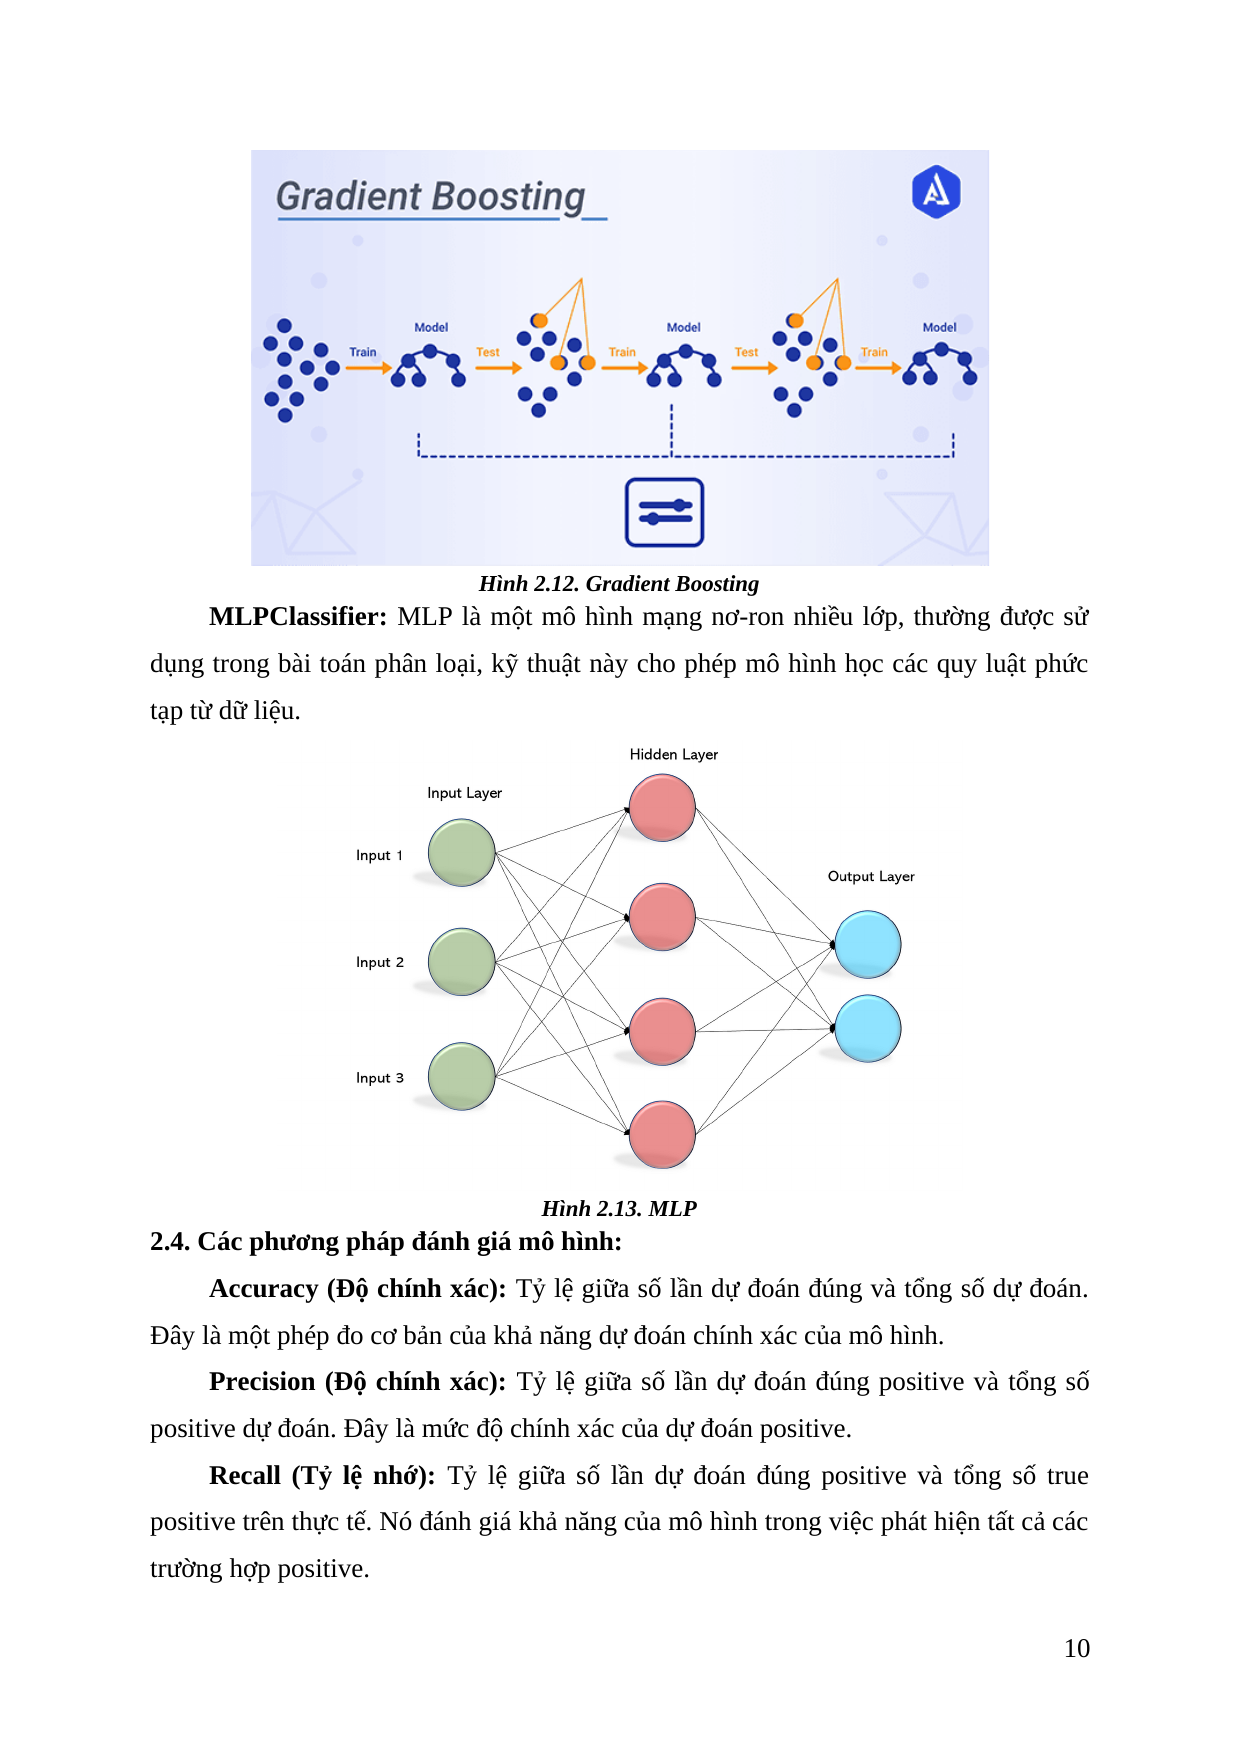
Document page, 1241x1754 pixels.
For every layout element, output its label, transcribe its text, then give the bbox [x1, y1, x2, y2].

text Precision (Độ chính xác): Tỷ lệ giữa số lần dự đoán đúng positive và tổng số positive dự đoán. Đây là mức độ chính xác của dự đoán positive. [150, 1366, 1090, 1443]
picture [277, 740, 963, 1191]
text Recall (Tỷ lệ nhớ): Tỷ lệ giữa số lần dự đoán đúng positive và tổng số true positive trên thực tế. Nó đánh giá khả năng của mô hình trong việc phát hiện tất cả các trường hợp positive. [150, 1459, 1090, 1583]
text Accuracy (Độ chính xác): Tỷ lệ giữa số lần dự đoán đúng và tổng số dự đoán. Đây là một phép đo cơ bản của khả năng dự đoán chính xác của mô hình. [150, 1272, 1090, 1350]
text Hình 2.12. Gradient Boosting [150, 570, 1090, 597]
text MLPClassifier: MLP là một mô hình mạng nơ-ron nhiều lớp, thường được sử dụng trong bài toán phân loại, kỹ thuật này cho phép mô hình học các quy luật phức tạp từ dữ liệu. [150, 601, 1090, 725]
text Hình 2.13. MLP [150, 1195, 1090, 1222]
picture [251, 150, 990, 566]
subtitle 2.4. Các phương pháp đánh giá mô hình: [150, 1226, 1090, 1257]
